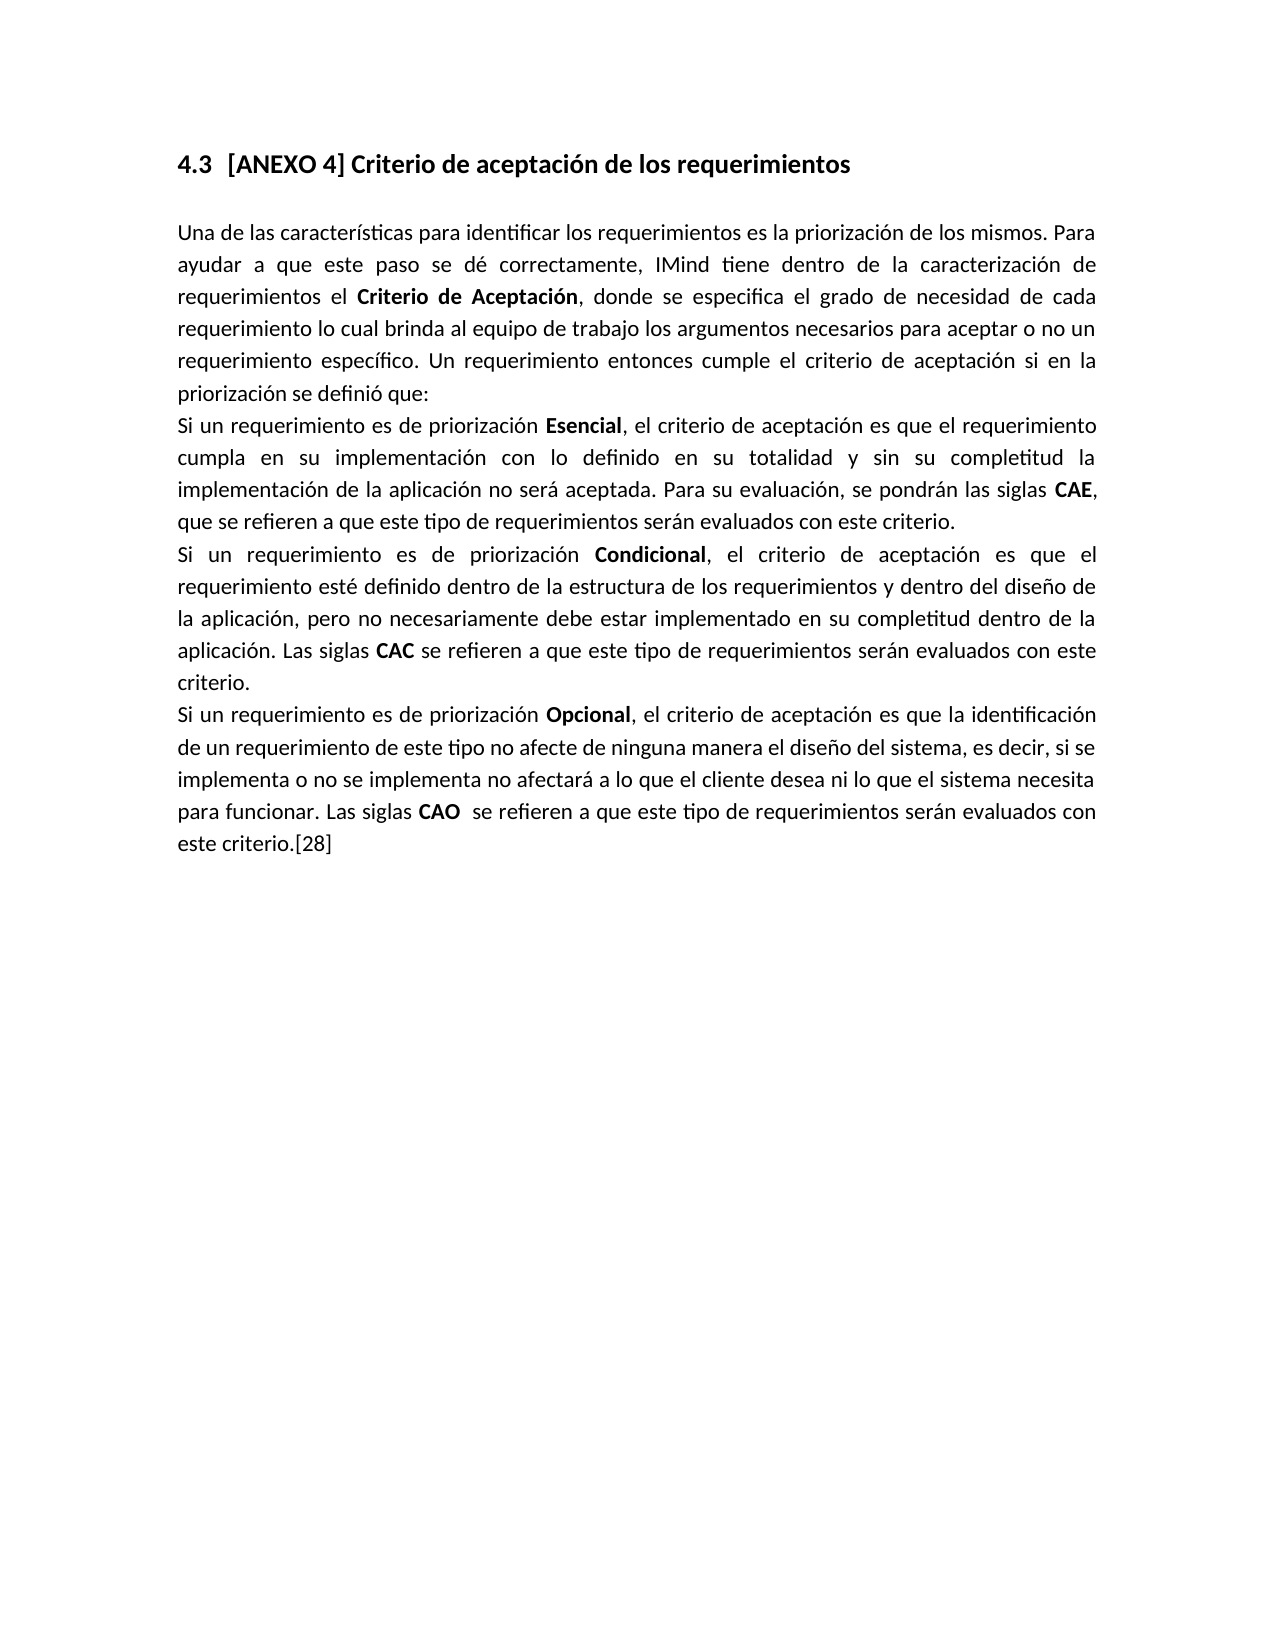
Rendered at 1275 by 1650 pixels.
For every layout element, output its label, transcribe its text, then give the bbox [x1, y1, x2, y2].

text Si un requerimiento es de priorización Condicional, el criterio de aceptación es que el requerimiento esté definido dentro de la estructura de los requerimientos y dentro del diseño de la aplicación, pero no necesariamente debe estar implementado en su completitud dentro de la aplicación. Las siglas CAC se refieren a que este tipo de requerimientos serán evaluados con este criterio. [177, 540, 1098, 696]
text Si un requerimiento es de priorización Opcional, el criterio de aceptación es que la identificación de un requerimiento de este tipo no afecte de ninguna manera el diseño del sistema, es decir, si se implementa o no se implementa no afectará a lo que el cliente desea ni lo que el sistema necesita para funcionar. Las siglas CAO se refieren a que este tipo de requerimientos serán evaluados con este criterio.[28] [177, 701, 1098, 857]
text Si un requerimiento es de priorización Esencial, el criterio de aceptación es que el requerimiento cumpla en su implementación con lo definido en su totalidad y sin su completitud la implementación de la aplicación no será aceptada. Para su evaluación, se pondrán las siglas CAE, que se refieren a que este tipo de requerimientos serán evaluados con este criterio. [177, 411, 1098, 536]
text Una de las características para identificar los requerimientos es la priorización de los mismos. Para ayudar a que este paso se dé correctamente, IMind tiene dentro de la caracterización de requerimientos el Criterio de Aceptación, donde se especifica el grado de necesidad de cada requerimiento lo cual brinda al equipo de trabajo los argumentos necesarios para aceptar o no un requerimiento específico. Un requerimiento entonces cumple el criterio de aceptación si en la priorización se definió que: [177, 218, 1098, 407]
subtitle [ANEXO 4] Criterio de aceptación de los requerimientos [177, 148, 1098, 181]
